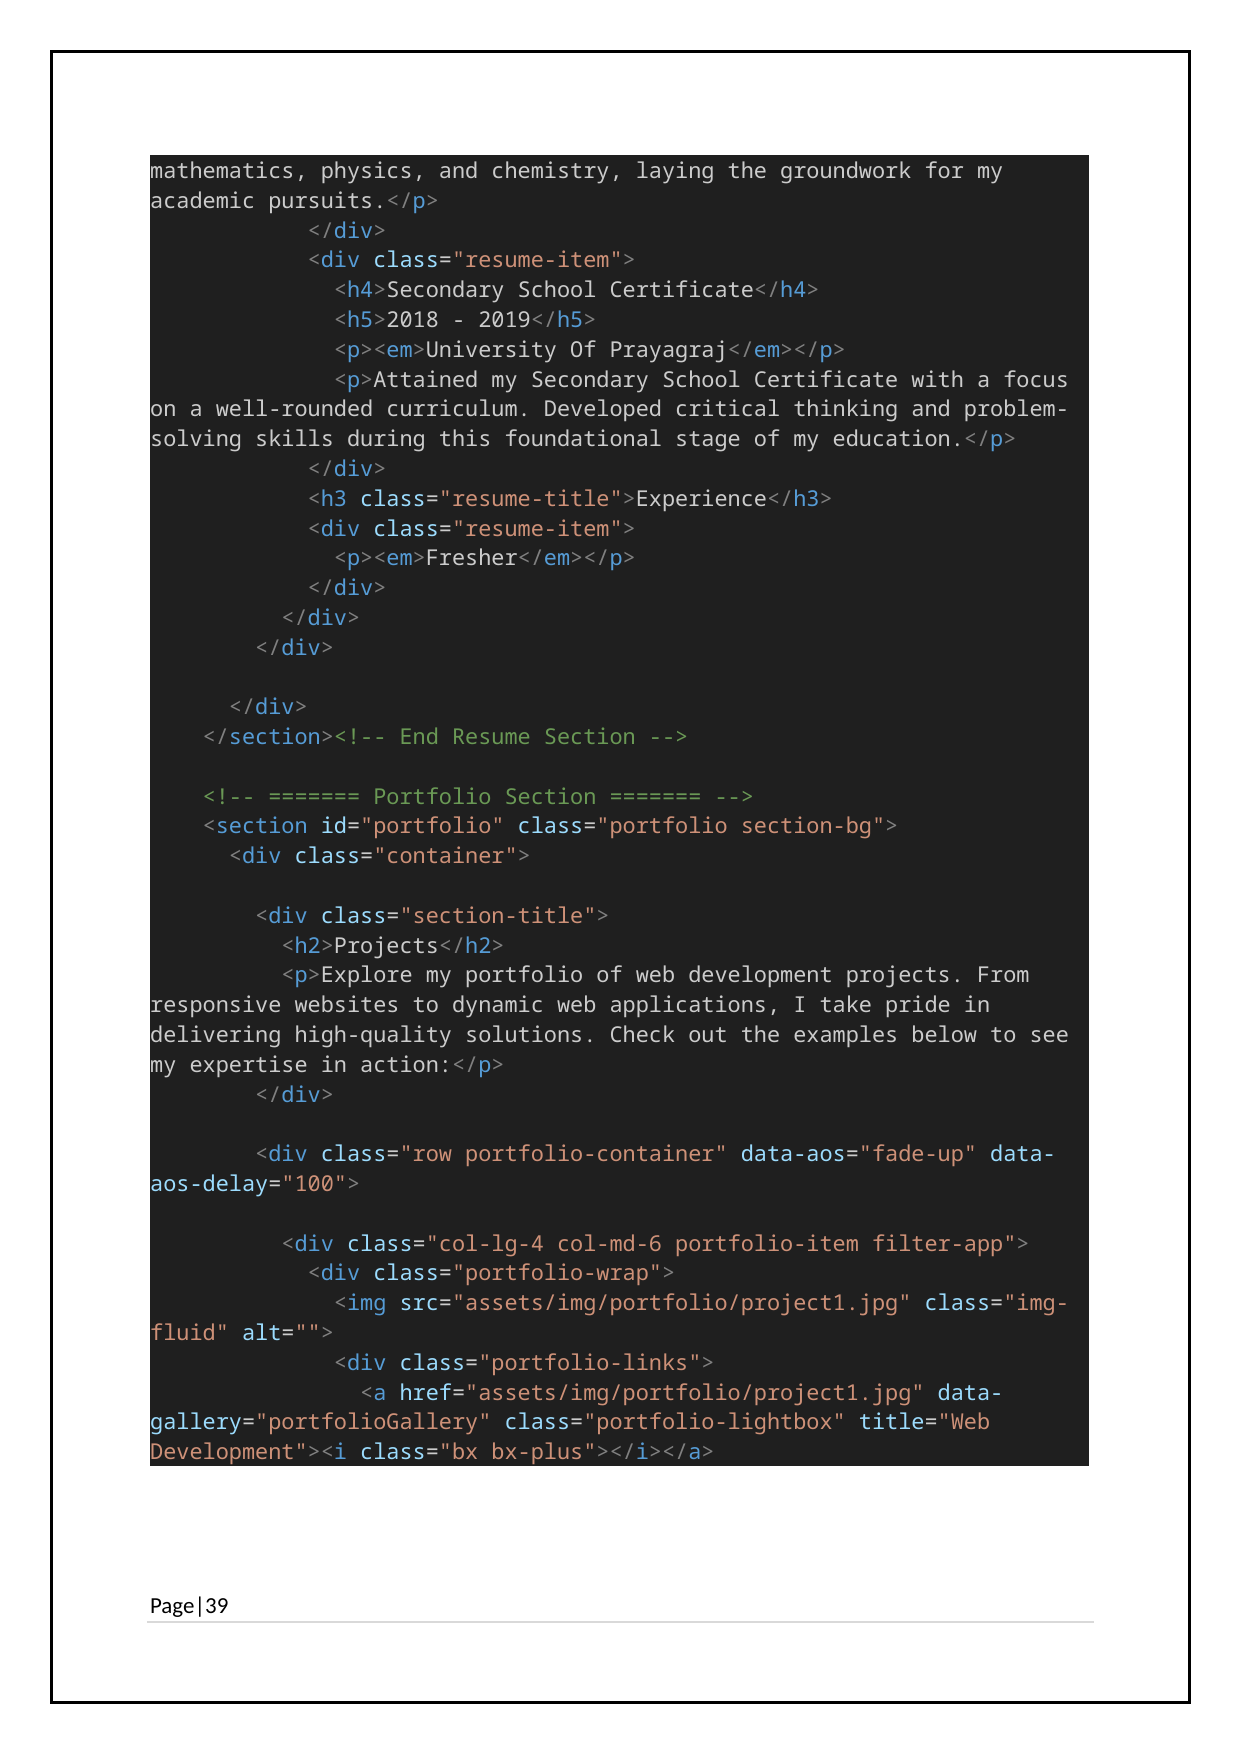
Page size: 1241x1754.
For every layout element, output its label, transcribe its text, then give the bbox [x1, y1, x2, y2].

text <p><em>University Of Prayagraj</em></p> [150, 334, 1089, 363]
text </div> [150, 214, 1089, 244]
text </div> [150, 1078, 1089, 1108]
text <!-- ======= Portfolio Section ======= --> [150, 781, 1089, 810]
text <div class="row portfolio-container" data-aos="fade-up" data-aos-delay="100"> [150, 1138, 1089, 1198]
text </div> [150, 453, 1089, 483]
text <a href="assets/img/portfolio/project1.jpg" data-gallery="portfolioGallery" class="portfolio-lightbox" title="Web Development"><i class="bx bx-plus"></i></a> [150, 1376, 1089, 1466]
text <h2>Projects</h2> [150, 929, 1089, 959]
text <p>Explore my portfolio of web development projects. From responsive websites to dynamic web applications, I take pride in delivering high-quality solutions. Check out the examples below to see my expertise in action:</p> [150, 959, 1089, 1078]
text <div class="portfolio-links"> [150, 1347, 1089, 1376]
text <div class="col-lg-4 col-md-6 portfolio-item filter-app"> [150, 1227, 1089, 1257]
text </div> [150, 632, 1089, 661]
text <p><em>Fresher</em></p> [150, 542, 1089, 572]
text </div> [150, 691, 1089, 721]
text </section><!-- End Resume Section --> [150, 721, 1089, 751]
text <h3 class="resume-title">Experience</h3> [150, 483, 1089, 512]
text <h4>Secondary School Certificate</h4> [150, 274, 1089, 304]
text </div> [150, 602, 1089, 632]
text <div class="section-title"> [150, 900, 1089, 929]
text <p>Attained my Secondary School Certificate with a focus on a well-rounded curriculum. Developed critical thinking and problem-solving skills during this foundational stage of my education.</p> [150, 363, 1089, 453]
text <img src="assets/img/portfolio/project1.jpg" class="img-fluid" alt=""> [150, 1287, 1089, 1347]
text <div class="portfolio-wrap"> [150, 1257, 1089, 1287]
text <div class="resume-item"> [150, 244, 1089, 274]
text <div class="container"> [150, 840, 1089, 870]
text <section id="portfolio" class="portfolio section-bg"> [150, 810, 1089, 840]
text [150, 155, 1089, 214]
text <h5>2018 - 2019</h5> [150, 304, 1089, 334]
text <div class="resume-item"> [150, 512, 1089, 542]
text </div> [150, 572, 1089, 602]
